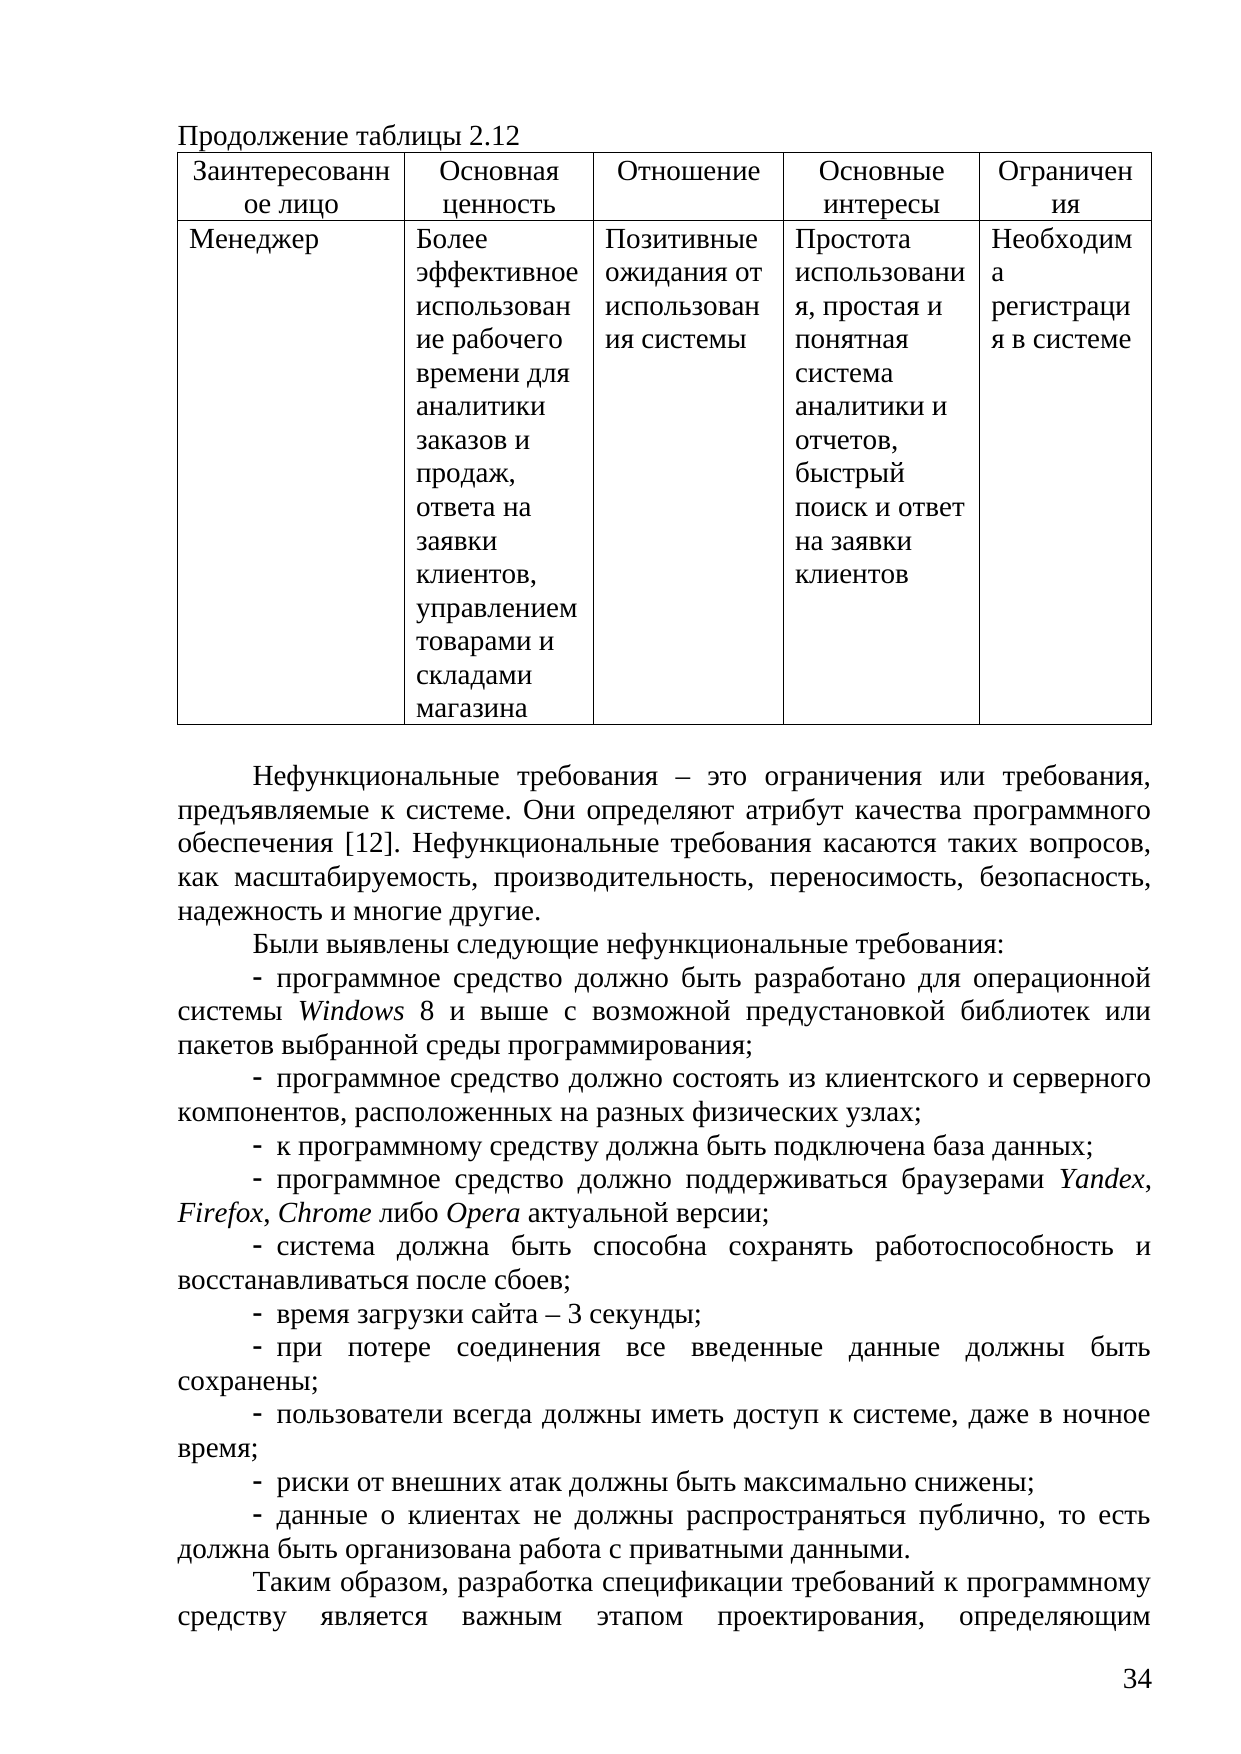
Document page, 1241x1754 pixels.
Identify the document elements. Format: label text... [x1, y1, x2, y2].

text Были выявлены следующие нефункциональные требования: [177, 926, 1152, 960]
list программное средство должно поддерживаться браузерами Yandex, Firefox, Chrome либо Opera актуальной версии; [177, 1161, 1152, 1228]
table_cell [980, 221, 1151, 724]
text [177, 1564, 1152, 1632]
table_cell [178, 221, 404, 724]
list к программному средству должна быть подключена база данных; [177, 1128, 1152, 1161]
list при потере соединения все введенные данные должны быть сохранены; [177, 1329, 1152, 1397]
list система должна быть способна сохранять работоспособность и восстанавливаться после сбоев; [177, 1228, 1152, 1296]
list риски от внешних атак должны быть максимально снижены; [177, 1464, 1152, 1497]
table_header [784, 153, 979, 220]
list пользователи всегда должны иметь доступ к системе, даже в ночное время; [177, 1397, 1152, 1464]
list программное средство должно состоять из клиентского и серверного компонентов, расположенных на разных физических узлах; [177, 1061, 1152, 1128]
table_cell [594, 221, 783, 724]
text Продолжение таблицы 2.12 [177, 118, 1152, 152]
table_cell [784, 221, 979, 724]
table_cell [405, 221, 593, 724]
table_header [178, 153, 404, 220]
list время загрузки сайта – 3 секунды; [177, 1296, 1152, 1329]
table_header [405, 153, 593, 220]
text Нефункциональные требования – это ограничения или требования, предъявляемые к системе. Они определяют атрибут качества программного обеспечения [12]. Нефункциональные требования касаются таких вопросов, как масштабируемость, производительность, переносимость, безопасность, надежность и многие другие. [177, 758, 1152, 926]
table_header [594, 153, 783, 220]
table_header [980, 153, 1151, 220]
list программное средство должно быть разработано для операционной системы Windows 8 и выше с возможной предустановкой библиотек или пакетов выбранной среды программирования; [177, 960, 1152, 1061]
list данные о клиентах не должны распространяться публично, то есть должна быть организована работа с приватными данными. [177, 1497, 1152, 1564]
